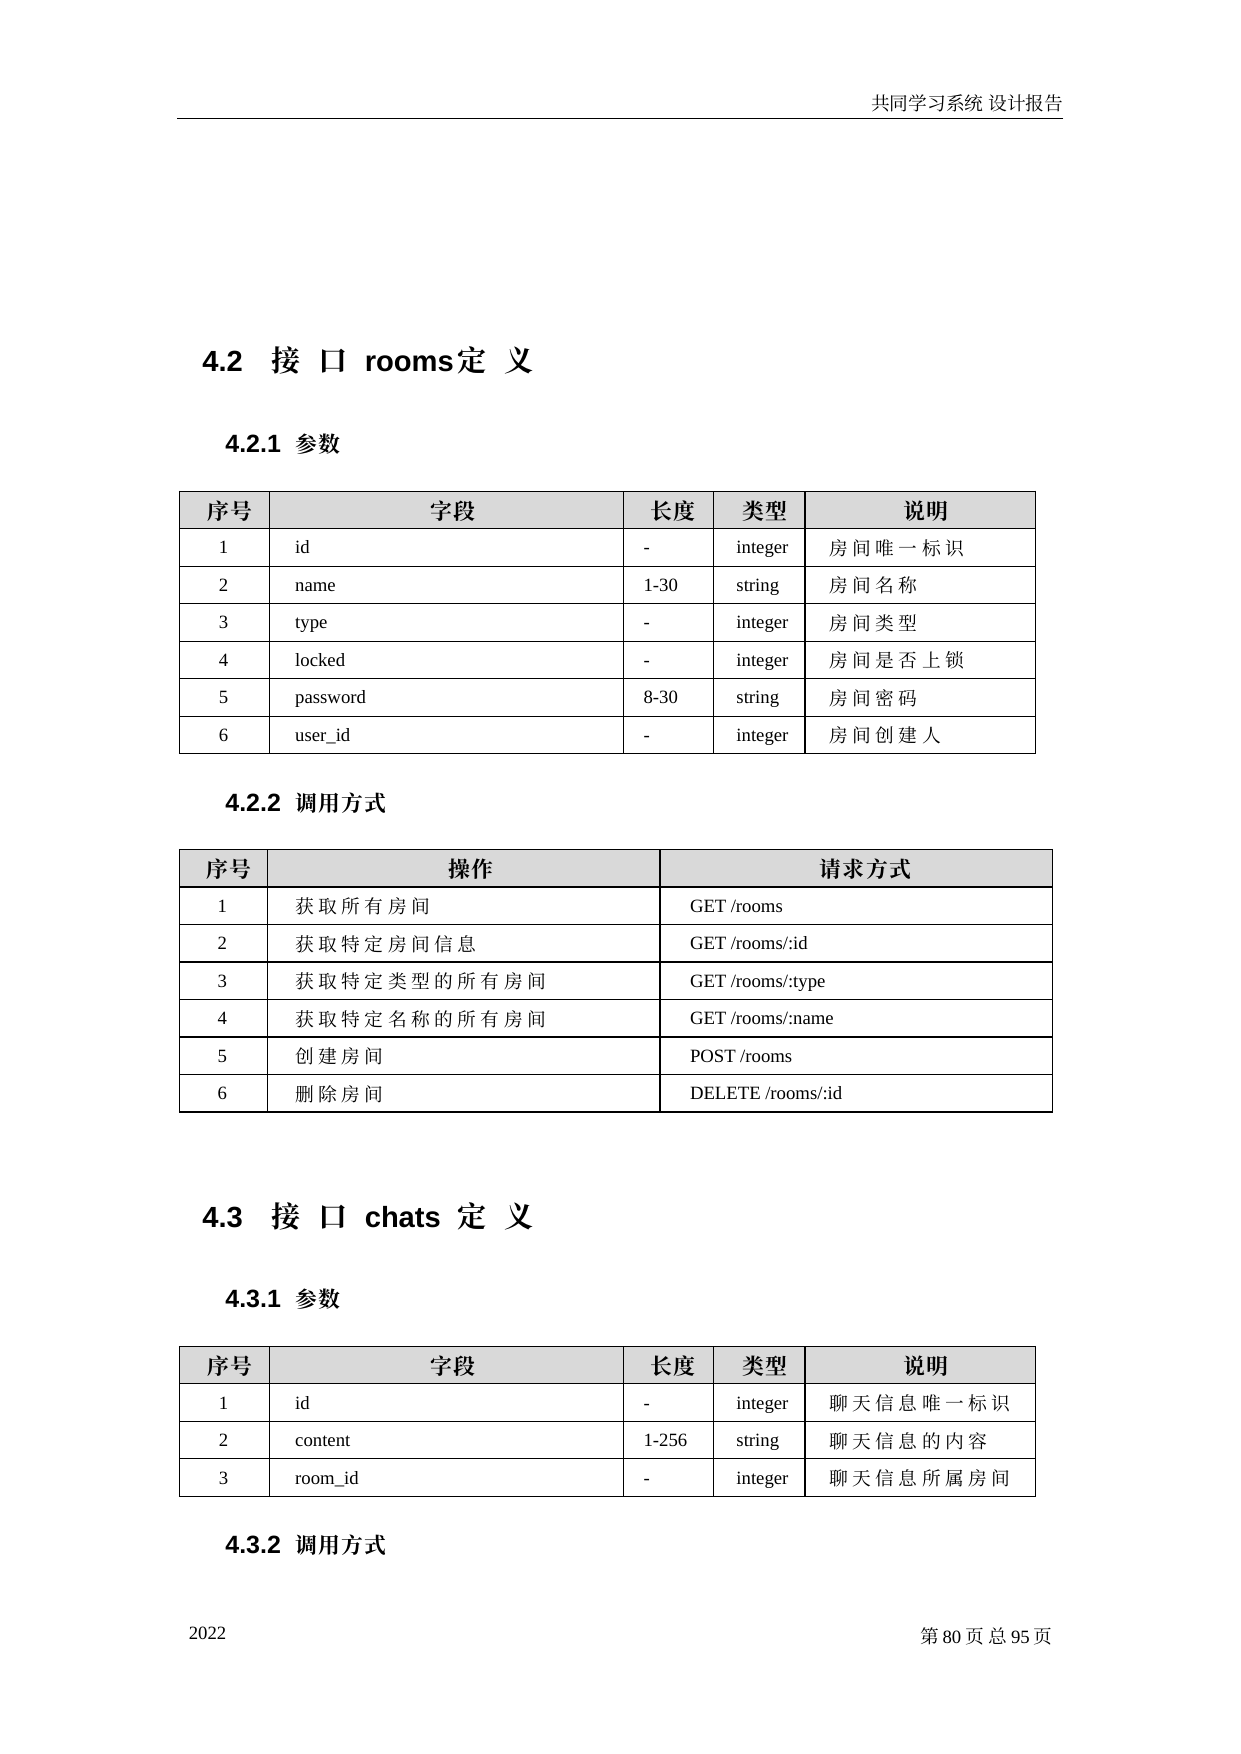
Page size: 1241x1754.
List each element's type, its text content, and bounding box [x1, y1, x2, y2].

table_cell room_id [270, 1459, 623, 1496]
table_header 说明 [806, 1347, 1035, 1383]
table_cell 获取特定名称的所有房间 [268, 1000, 659, 1036]
table_cell 2 [180, 567, 269, 603]
table_cell 5 [180, 1038, 267, 1074]
table_cell 房间名称 [806, 567, 1035, 603]
table_cell POST /rooms [661, 1038, 1052, 1074]
table_cell 房间类型 [806, 604, 1035, 641]
table_cell id [270, 1384, 623, 1421]
table_header 类型 [714, 492, 804, 528]
subtitle 调用方式 [208, 783, 1061, 820]
table_cell - [624, 604, 713, 641]
table_header 长度 [624, 1347, 713, 1383]
table_cell 1-30 [624, 567, 713, 603]
table_cell 获取特定类型的所有房间 [268, 963, 659, 999]
table_cell 1 [180, 888, 267, 924]
table_cell - [624, 1459, 713, 1496]
subtitle 调用方式 [208, 1526, 1061, 1562]
table_header 序号 [180, 492, 269, 528]
table_header 操作 [268, 850, 659, 886]
table_cell string [714, 567, 804, 603]
table_cell GET /rooms/:id [661, 925, 1052, 961]
table_cell locked [270, 642, 623, 678]
table_cell - [624, 642, 713, 678]
subtitle 参数 [208, 1280, 1061, 1317]
table_cell DELETE /rooms/:id [661, 1075, 1052, 1111]
table_cell integer [714, 1384, 804, 1421]
table_cell - [624, 529, 713, 566]
table_cell string [714, 1422, 804, 1458]
table_cell 2 [180, 1422, 269, 1458]
table_cell 2 [180, 925, 267, 961]
table_cell integer [714, 604, 804, 641]
table_header 字段 [270, 1347, 623, 1383]
table_header 字段 [270, 492, 623, 528]
table_cell type [270, 604, 623, 641]
table_cell 聊天信息所属房间 [806, 1459, 1035, 1496]
table_cell 创建房间 [268, 1038, 659, 1074]
table_cell 6 [180, 717, 269, 753]
table_cell - [624, 717, 713, 753]
table_cell 3 [180, 963, 267, 999]
table_cell 删除房间 [268, 1075, 659, 1111]
subtitle 参数 [208, 425, 1061, 461]
table_cell 4 [180, 642, 269, 678]
table_cell user_id [270, 717, 623, 753]
table_header 序号 [180, 1347, 269, 1383]
table_cell 6 [180, 1075, 267, 1111]
table_cell name [270, 567, 623, 603]
subtitle 接口rooms定义 [191, 323, 1061, 396]
table_cell integer [714, 717, 804, 753]
table_cell 1 [180, 1384, 269, 1421]
table_cell 获取所有房间 [268, 888, 659, 924]
table_cell 房间创建人 [806, 717, 1035, 753]
table_cell 5 [180, 679, 269, 716]
table_cell - [624, 1384, 713, 1421]
table_cell 房间是否上锁 [806, 642, 1035, 678]
table_cell 3 [180, 1459, 269, 1496]
table_header 请求方式 [661, 850, 1052, 886]
table_cell 8-30 [624, 679, 713, 716]
table_cell 房间唯一标识 [806, 529, 1035, 566]
subtitle 接口chats 定义 [191, 1178, 1061, 1251]
table_cell id [270, 529, 623, 566]
table_cell 4 [180, 1000, 267, 1036]
table_cell GET /rooms/:type [661, 963, 1052, 999]
table_cell content [270, 1422, 623, 1458]
table_cell GET /rooms [661, 888, 1052, 924]
table_cell integer [714, 642, 804, 678]
table_header 说明 [806, 492, 1035, 528]
table_cell integer [714, 529, 804, 566]
table_cell string [714, 679, 804, 716]
table_header 长度 [624, 492, 713, 528]
table_cell 房间密码 [806, 679, 1035, 716]
table_cell 聊天信息唯一标识 [806, 1384, 1035, 1421]
table_cell 聊天信息的内容 [806, 1422, 1035, 1458]
table_cell integer [714, 1459, 804, 1496]
table_cell GET /rooms/:name [661, 1000, 1052, 1036]
table_cell 1-256 [624, 1422, 713, 1458]
table_cell 1 [180, 529, 269, 566]
table_cell 3 [180, 604, 269, 641]
table_header 序号 [180, 850, 267, 886]
table_header 类型 [714, 1347, 804, 1383]
table_cell 获取特定房间信息 [268, 925, 659, 961]
table_cell password [270, 679, 623, 716]
